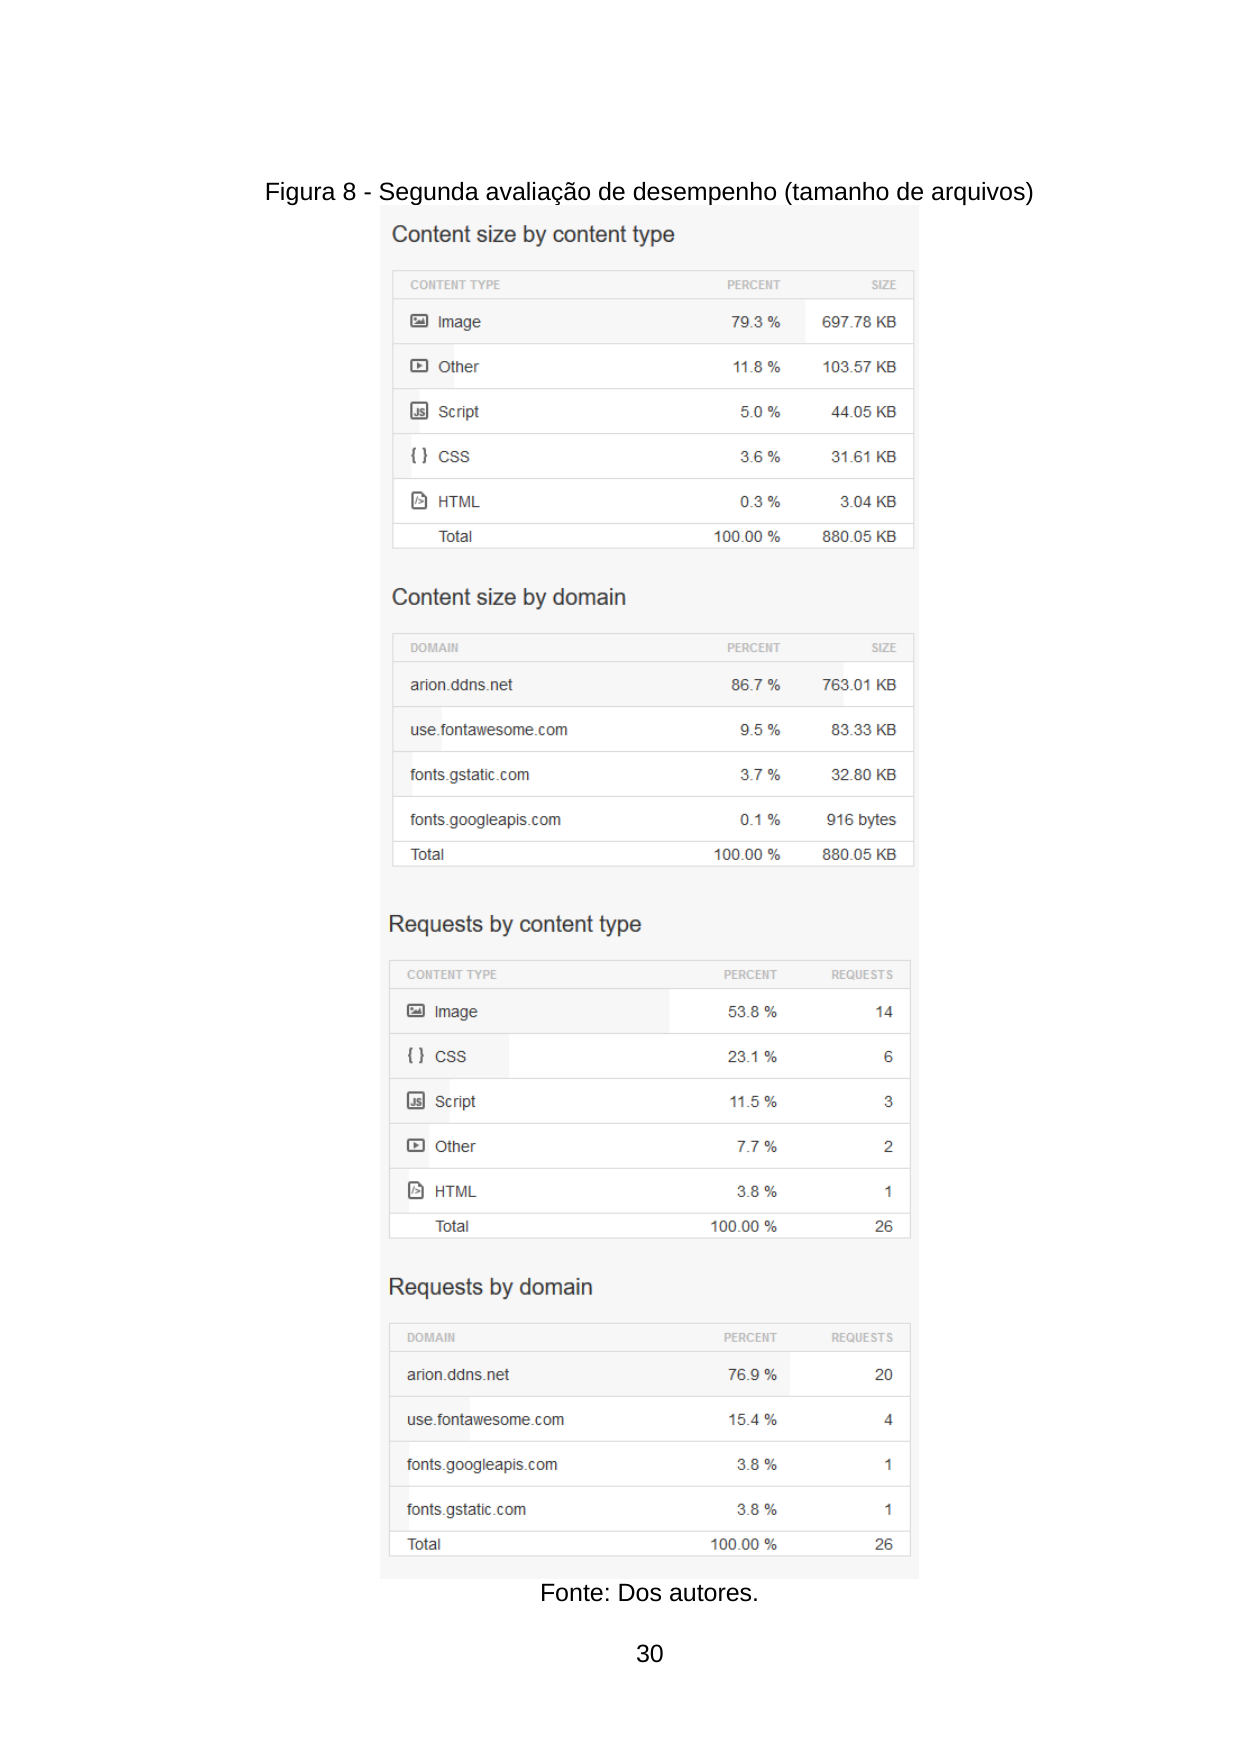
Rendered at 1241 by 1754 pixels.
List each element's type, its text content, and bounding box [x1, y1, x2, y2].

text Fonte: Dos autores. [177, 1578, 1122, 1607]
picture [380, 205, 920, 1579]
text Figura 8 - Segunda avaliação de desempenho (tamanho de arquivos) [177, 177, 1122, 206]
